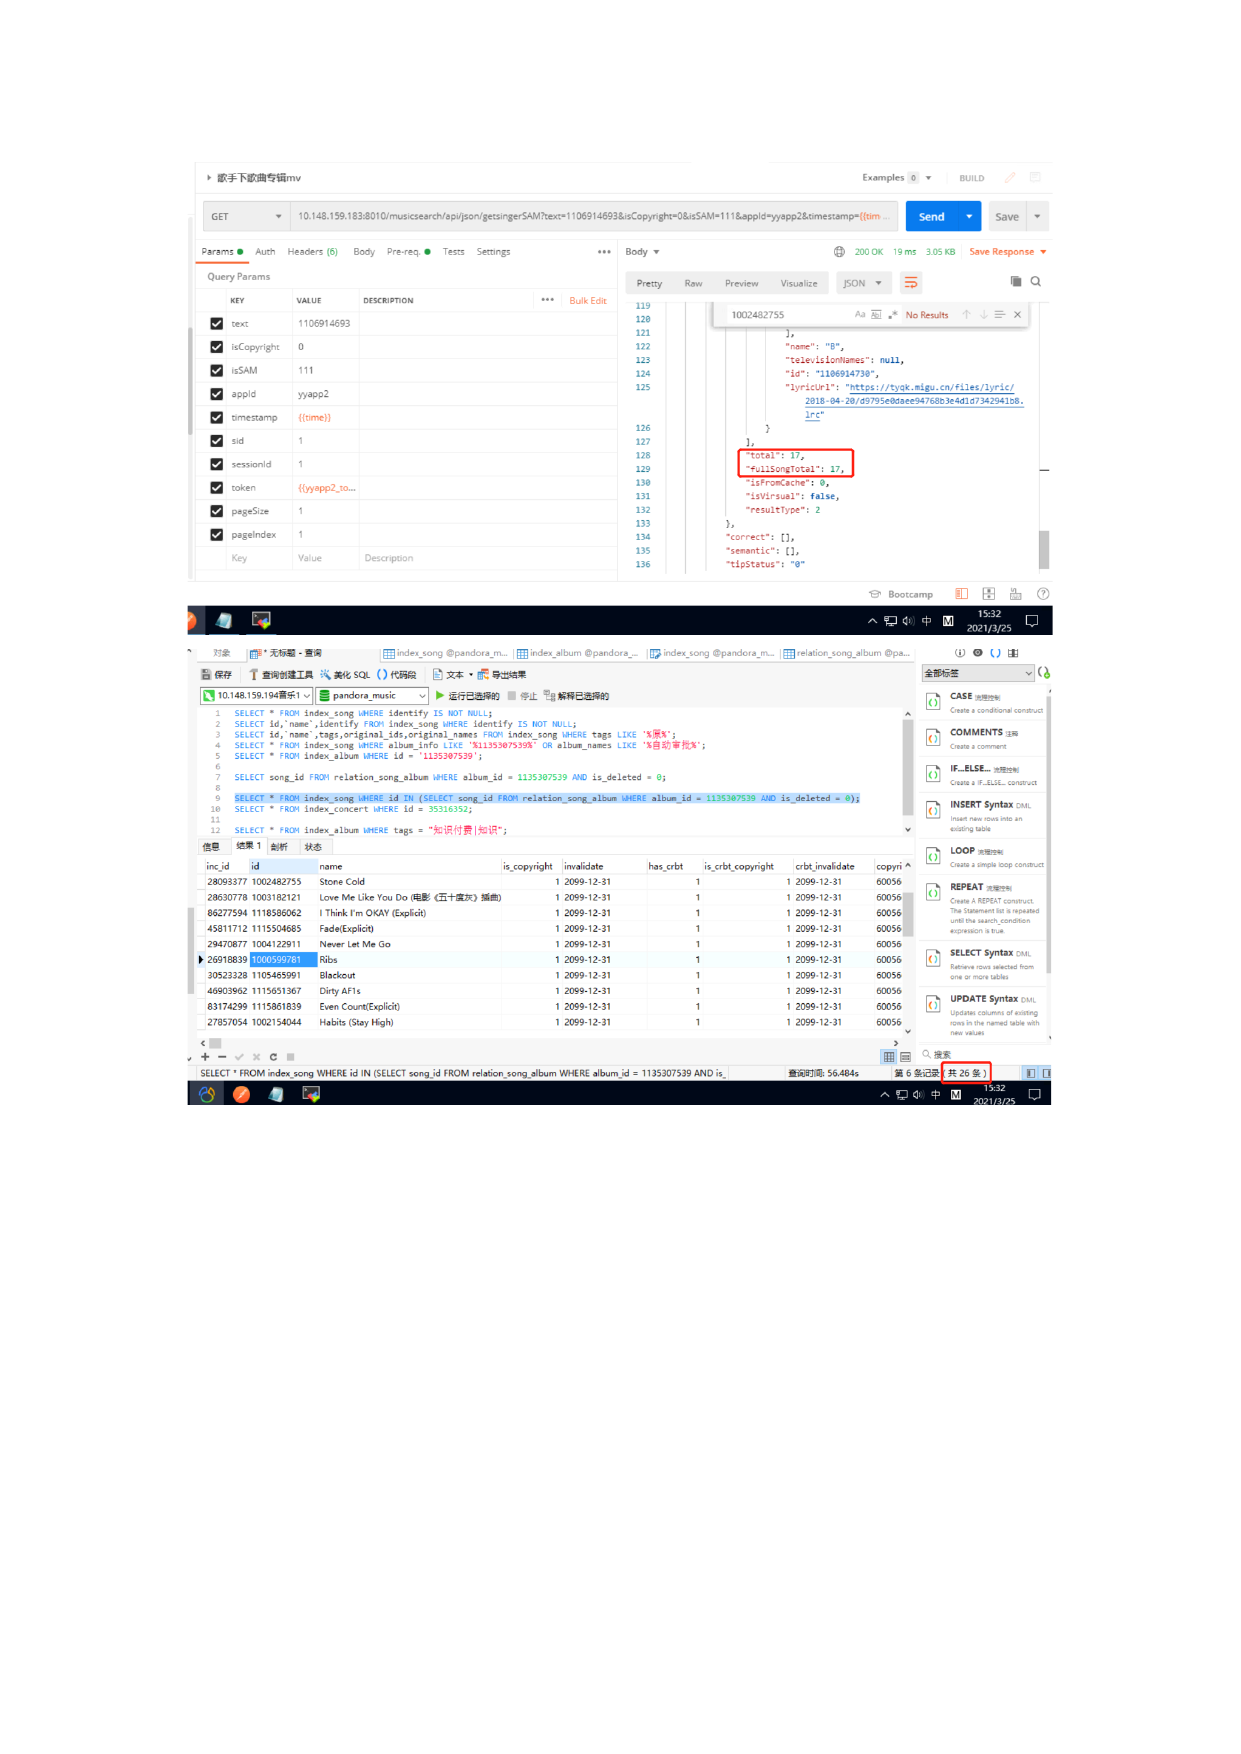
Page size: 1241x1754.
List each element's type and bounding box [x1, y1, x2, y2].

picture [187, 162, 1053, 635]
picture [187, 649, 1052, 1105]
